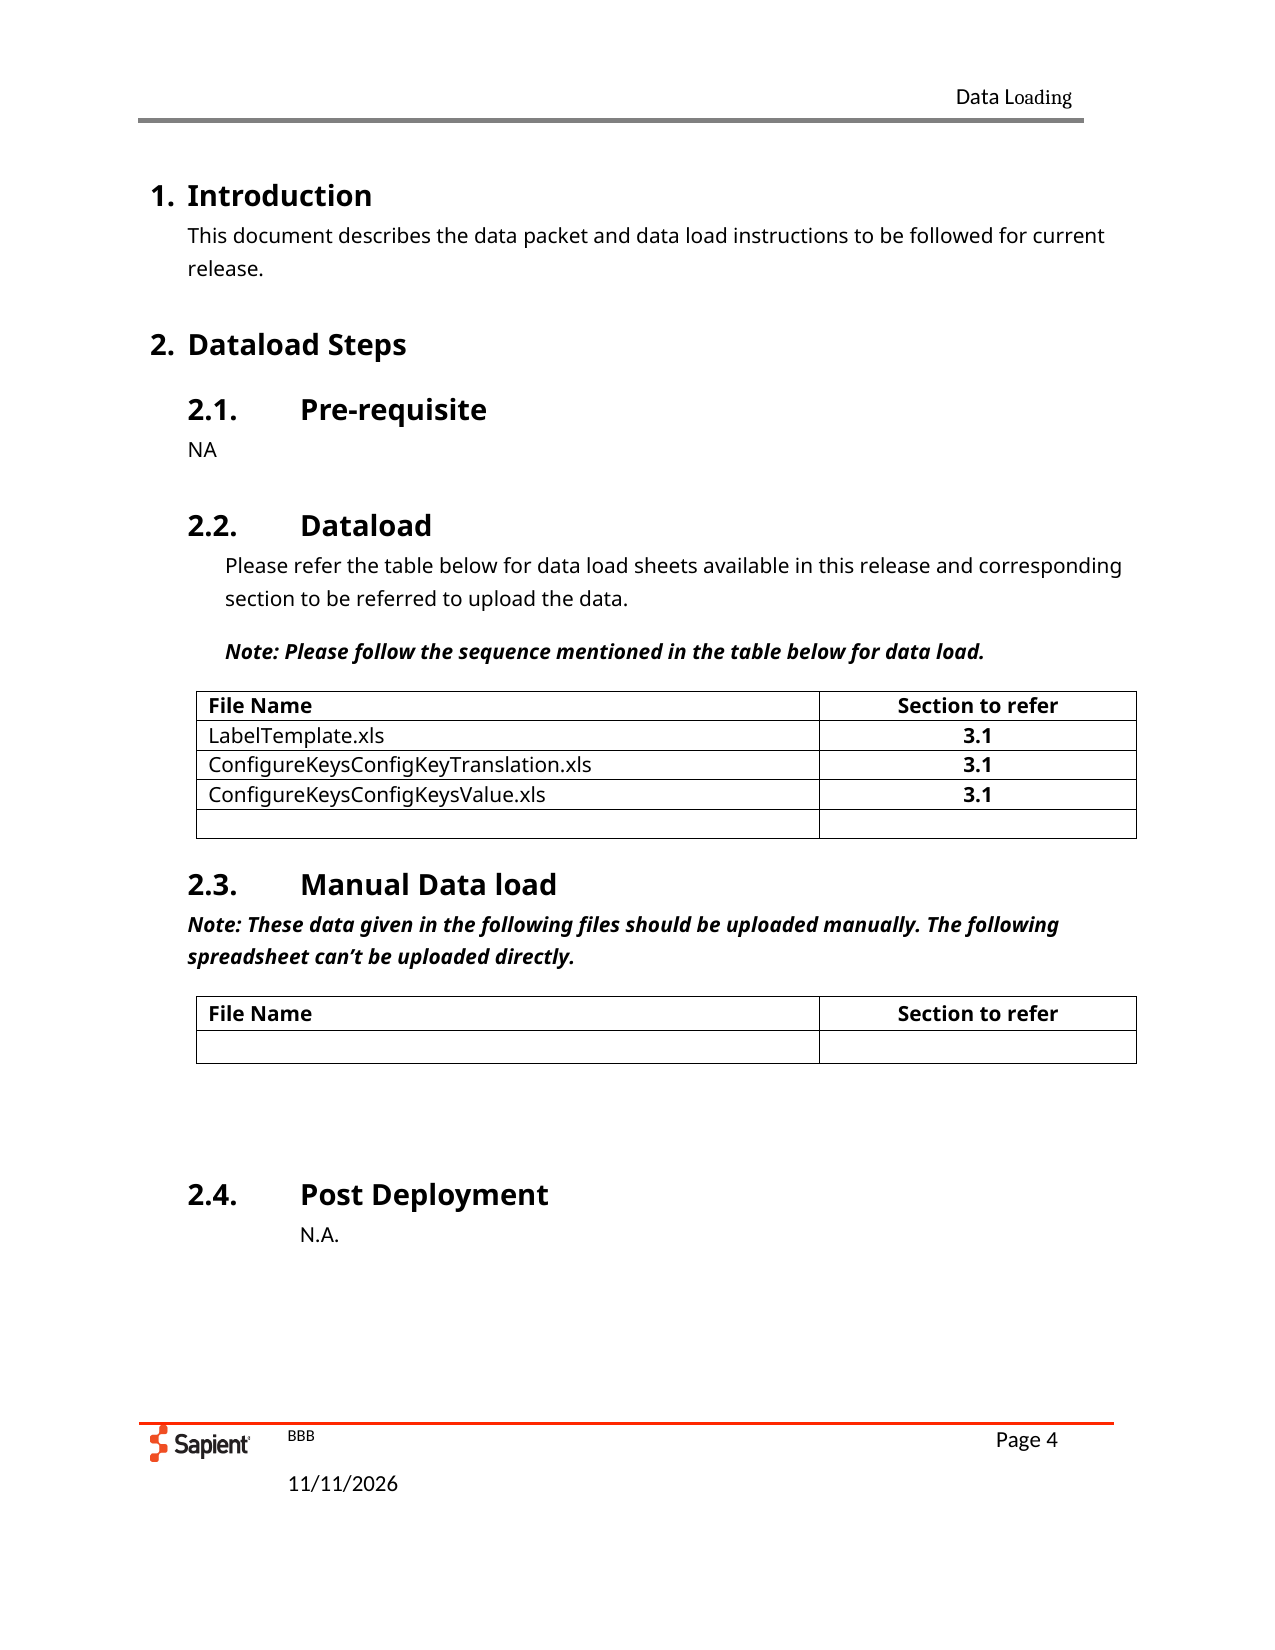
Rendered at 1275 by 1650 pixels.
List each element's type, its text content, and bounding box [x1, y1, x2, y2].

table_cell [820, 810, 1136, 838]
table_header File Name [197, 692, 819, 720]
text N.A. [300, 1220, 1125, 1248]
subtitle Introduction [150, 176, 1125, 215]
table_cell [820, 1031, 1136, 1063]
subtitle Pre-requisite [187, 389, 1125, 429]
subtitle Post Deployment [187, 1174, 1125, 1214]
text This document describes the data packet and data load instructions to be followed for current release. [187, 222, 1125, 283]
table_cell ConfigureKeysConfigKeysValue.xls [197, 780, 819, 808]
text Please refer the table below for data load sheets available in this release and corresponding section to be referred to upload the data. [225, 551, 1125, 612]
table_cell 3.1 [820, 780, 1136, 808]
list Note: These data given in the following files should be uploaded manually. The following spreadsheet can’t be uploaded directly. [187, 910, 1125, 971]
table_cell LabelTemplate.xls [197, 721, 819, 749]
table_cell 3.1 [820, 721, 1136, 749]
subtitle Dataload Steps [150, 324, 1125, 364]
text Note: Please follow the sequence mentioned in the table below for data load. [225, 637, 1125, 666]
table_header File Name [197, 997, 819, 1029]
table_cell [197, 1031, 819, 1063]
list NA [187, 435, 1125, 463]
subtitle Dataload [187, 505, 1125, 545]
table_cell 3.1 [820, 751, 1136, 779]
table_cell ConfigureKeysConfigKeyTranslation.xls [197, 751, 819, 779]
table_header Section to refer [820, 997, 1136, 1029]
subtitle Manual Data load [187, 864, 1125, 904]
table_header Section to refer [820, 692, 1136, 720]
table_cell [197, 810, 819, 838]
